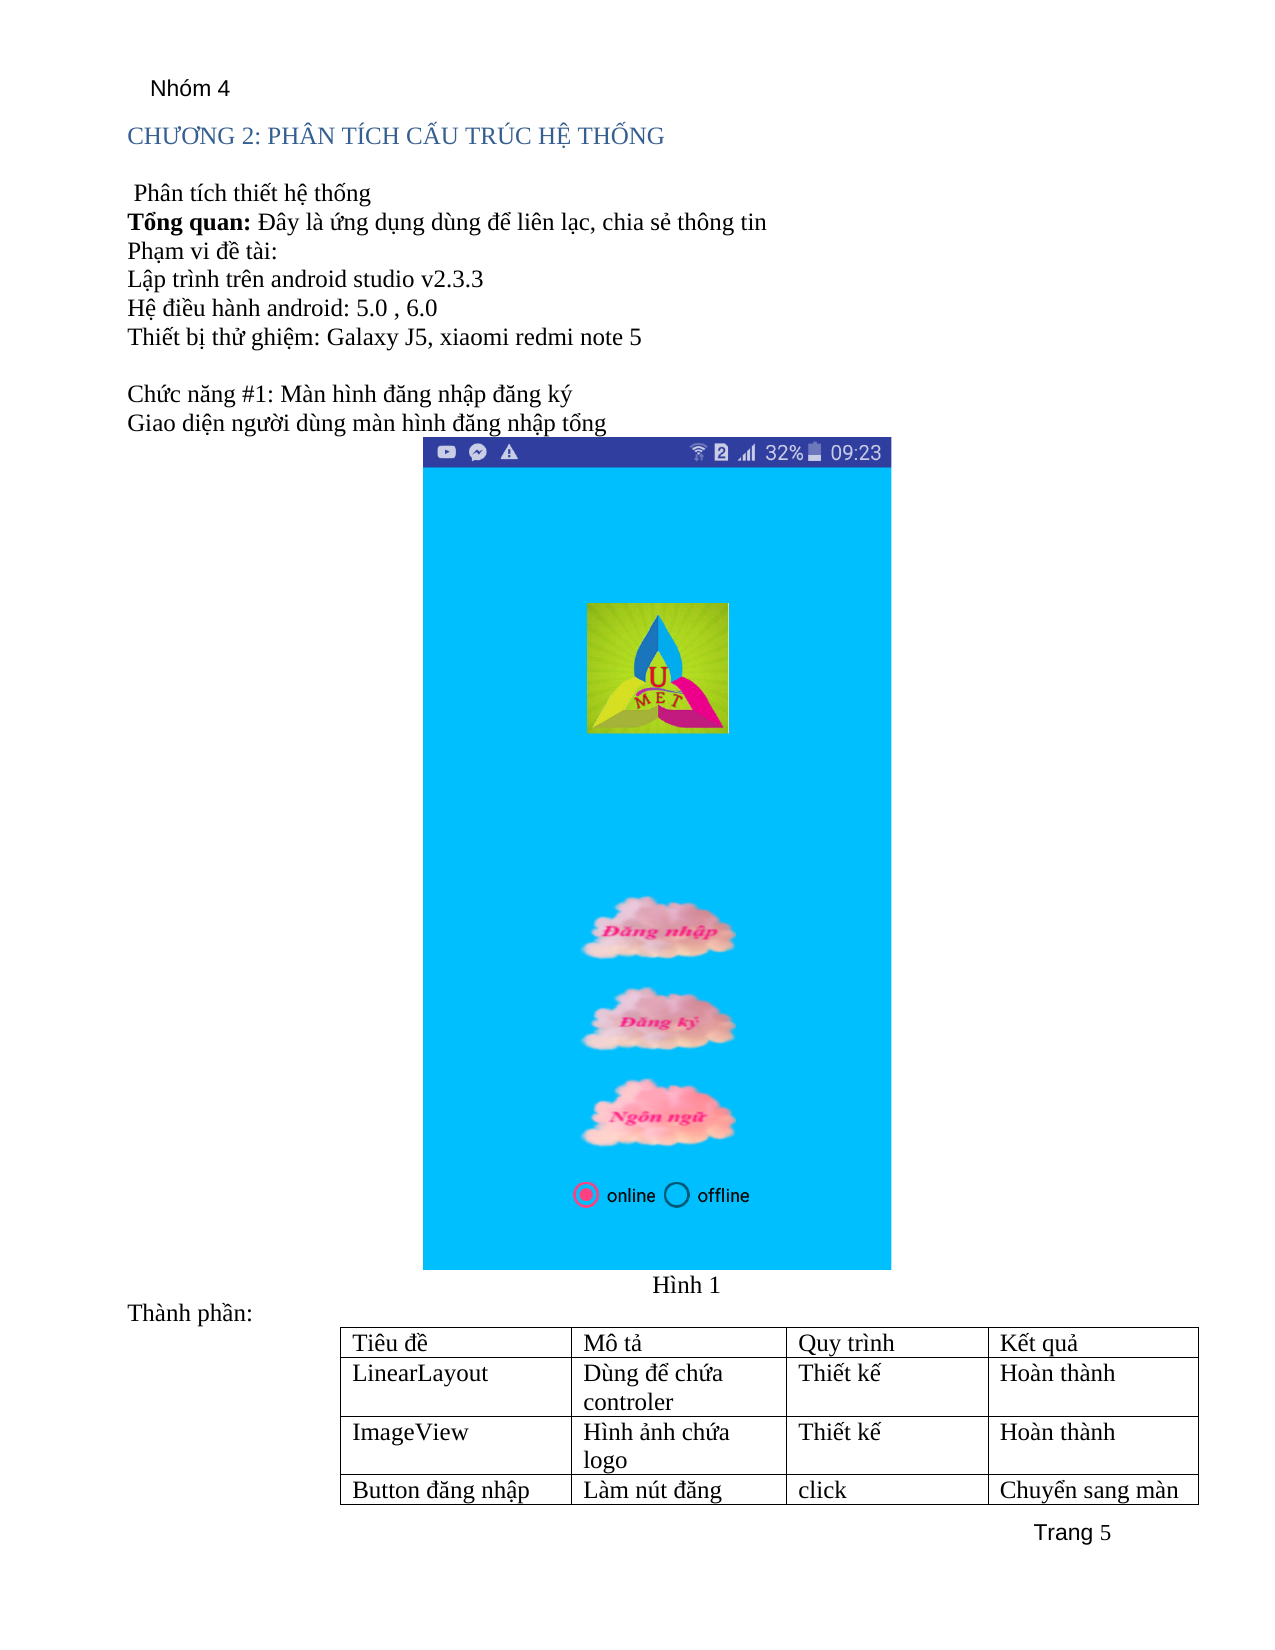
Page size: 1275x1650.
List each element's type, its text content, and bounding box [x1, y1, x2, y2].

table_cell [989, 1475, 1198, 1504]
table_cell Thiết kế [787, 1358, 988, 1416]
table_cell Hoàn thành [989, 1358, 1198, 1416]
picture [582, 987, 735, 1050]
picture [574, 1186, 578, 1200]
table_header Kết quả [989, 1328, 1198, 1357]
picture [588, 604, 728, 733]
text Hình 1 [577, 1270, 1187, 1298]
table_cell Button đăng nhập [341, 1475, 571, 1504]
table_cell click [787, 1475, 988, 1504]
text Thành phần: [127, 1298, 1187, 1327]
picture [580, 1189, 592, 1200]
table_header Mô tả [572, 1328, 786, 1357]
text Tổng quan: Đây là ứng dụng dùng để liên lạc, chia sẻ thông tin [127, 207, 1187, 236]
table_header Tiêu đề [341, 1328, 571, 1357]
table_cell Làm nút đăng nhập [572, 1475, 786, 1504]
table_cell ImageView [341, 1417, 571, 1474]
picture [581, 1079, 735, 1146]
picture [588, 1183, 598, 1202]
table_cell Hình ảnh chứa logo [572, 1417, 786, 1474]
table_header Quy trình [787, 1328, 988, 1357]
text Phân tích thiết hệ thống [127, 178, 1187, 207]
text Thiết bị thử ghiệm: Galaxy J5, xiaomi redmi note 5 [127, 322, 1187, 351]
text Giao diện người dùng màn hình đăng nhập tổng [127, 408, 1187, 437]
picture [582, 896, 735, 959]
text Hệ điều hành android: 5.0 , 6.0 [127, 293, 1187, 322]
table_cell LinearLayout [341, 1358, 571, 1416]
table_cell Hoàn thành [989, 1417, 1198, 1474]
table_cell Dùng để chứa controler [572, 1358, 786, 1416]
text CHƯƠNG 2: PHÂN TÍCH CẤU TRÚC HỆ THỐNG [127, 121, 1187, 149]
text Phạm vi đề tài: [127, 236, 1187, 264]
text Chức năng #1: Màn hình đăng nhập đăng ký [127, 379, 1187, 408]
text Lập trình trên android studio v2.3.3 [127, 264, 1187, 293]
picture [423, 437, 892, 467]
picture [576, 1201, 594, 1207]
table_cell Thiết kế [787, 1417, 988, 1474]
